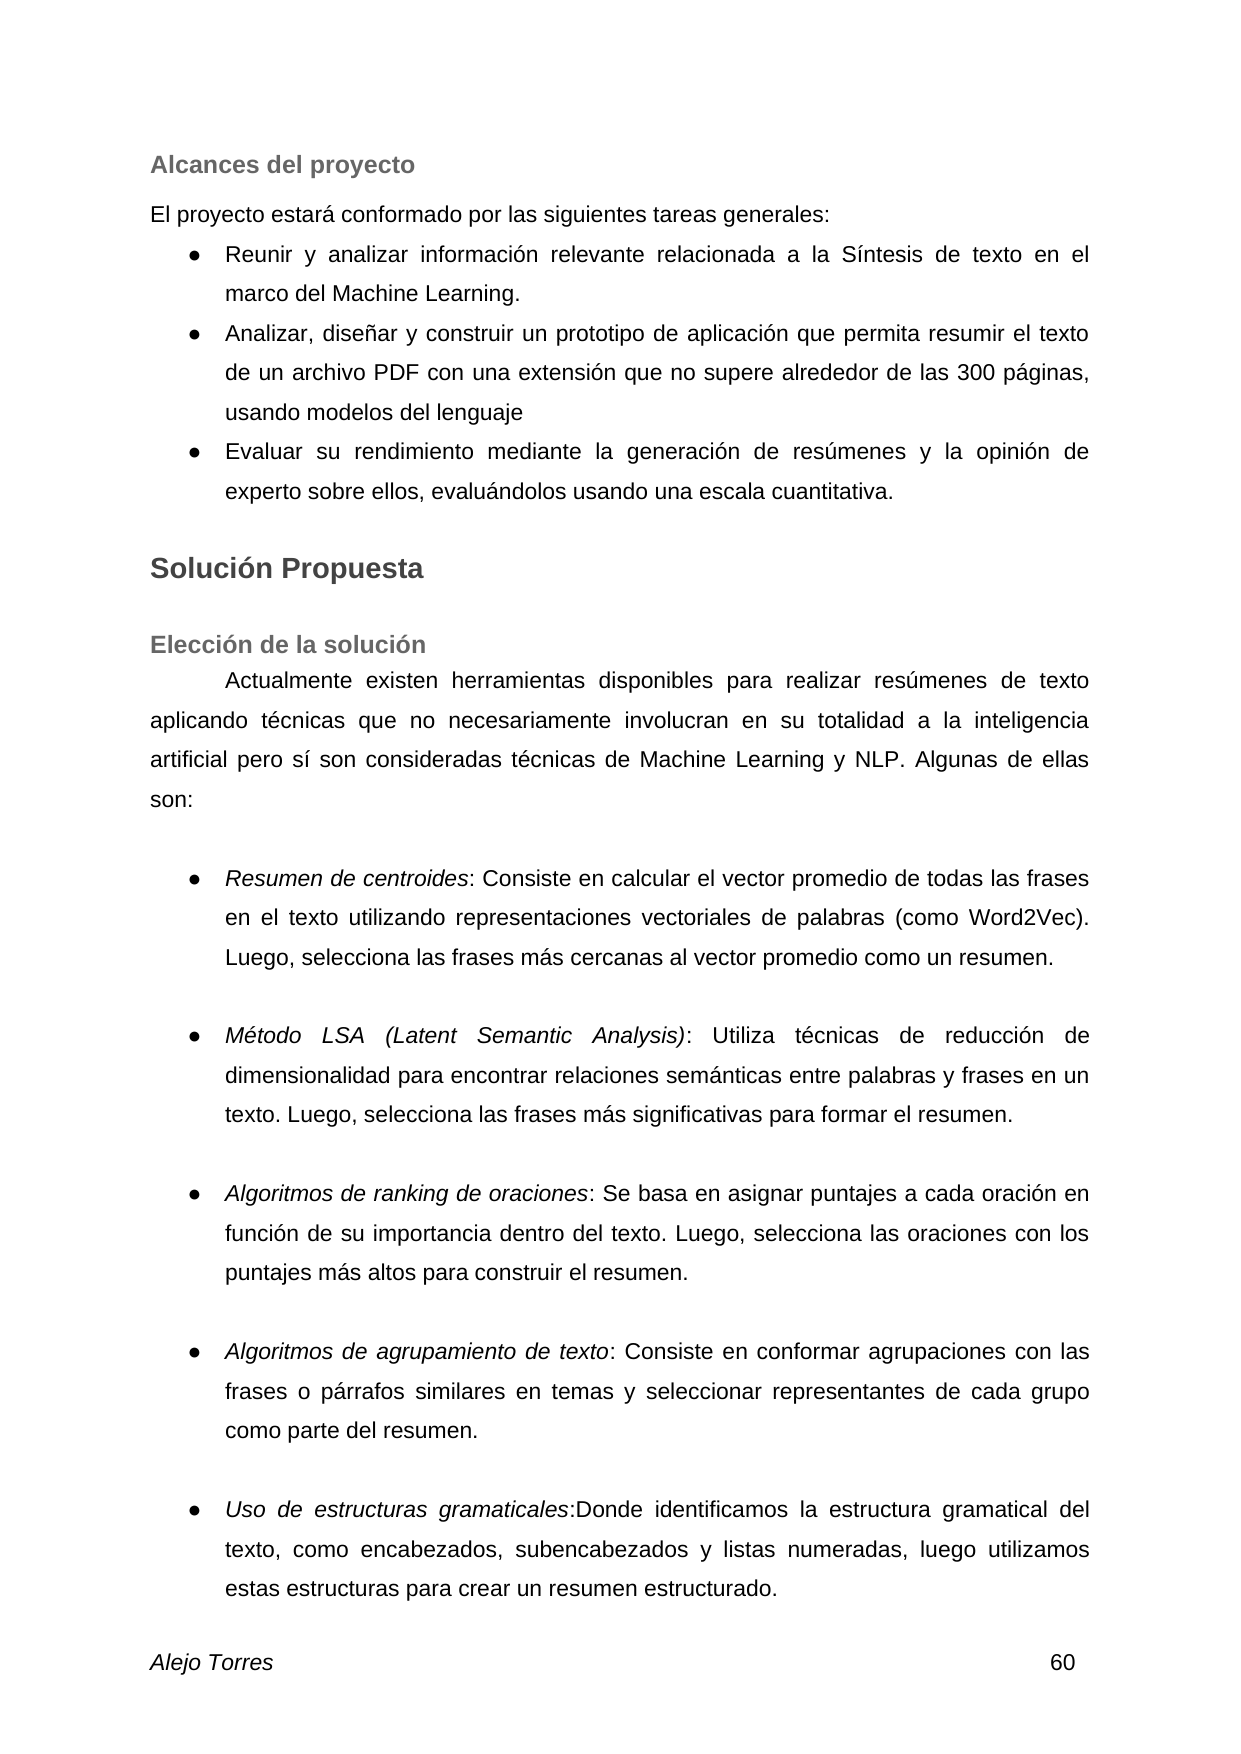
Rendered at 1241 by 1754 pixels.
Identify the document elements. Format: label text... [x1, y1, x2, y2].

subtitle Alcances del proyecto [150, 150, 1090, 179]
list Método LSA (Latent Semantic Analysis): Utiliza técnicas de reducción de dimensionalidad para encontrar relaciones semánticas entre palabras y frases en un texto. Luego, selecciona las frases más significativas para formar el resumen. [187, 1022, 1090, 1128]
list Analizar, diseñar y construir un prototipo de aplicación que permita resumir el texto de un archivo PDF con una extensión que no supere alrededor de las 300 páginas, usando modelos del lenguaje [187, 320, 1090, 425]
list Algoritmos de agrupamiento de texto: Consiste en conformar agrupaciones con las frases o párrafos similares en temas y seleccionar representantes de cada grupo como parte del resumen. [187, 1338, 1090, 1444]
subtitle Solución Propuesta [150, 551, 1090, 584]
list Algoritmos de ranking de oraciones: Se basa en asignar puntajes a cada oración en función de su importancia dentro del texto. Luego, selecciona las oraciones con los puntajes más altos para construir el resumen. [187, 1180, 1090, 1286]
text El proyecto estará conformado por las siguientes tareas generales: [150, 201, 1090, 228]
list Uso de estructuras gramaticales:Donde identificamos la estructura gramatical del texto, como encabezados, subencabezados y listas numeradas, luego utilizamos estas estructuras para crear un resumen estructurado. [187, 1496, 1090, 1602]
text Actualmente existen herramientas disponibles para realizar resúmenes de texto aplicando técnicas que no necesariamente involucran en su totalidad a la inteligencia artificial pero sí son consideradas técnicas de Machine Learning y NLP. Algunas de ellas son: [150, 667, 1090, 812]
list Reunir y analizar información relevante relacionada a la Síntesis de texto en el marco del Machine Learning. [187, 241, 1090, 307]
list Resumen de centroides: Consiste en calcular el vector promedio de todas las frases en el texto utilizando representaciones vectoriales de palabras (como Word2Vec). Luego, selecciona las frases más cercanas al vector promedio como un resumen. [187, 864, 1090, 970]
list Evaluar su rendimiento mediante la generación de resúmenes y la opinión de experto sobre ellos, evaluándolos usando una escala cuantitativa. [187, 438, 1090, 504]
subtitle Elección de la solución [150, 630, 1090, 659]
